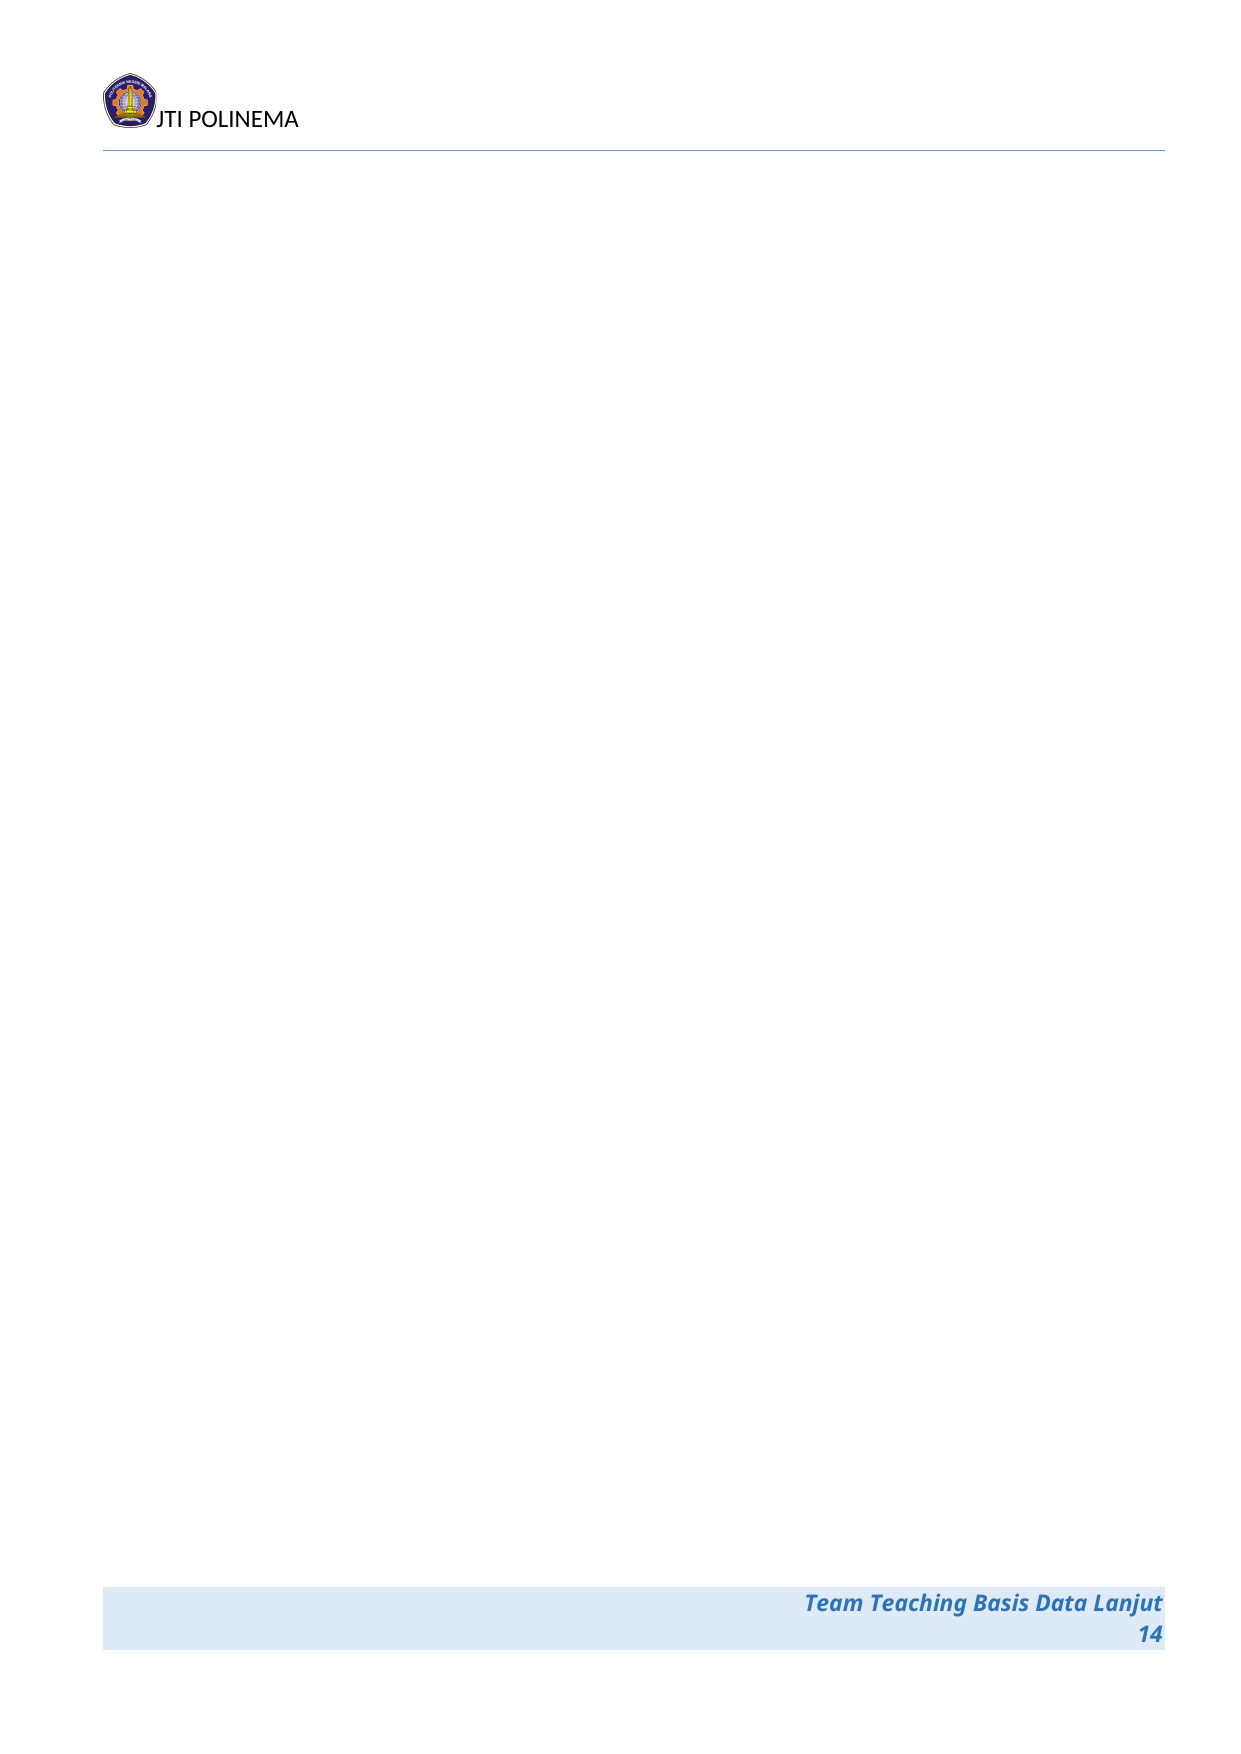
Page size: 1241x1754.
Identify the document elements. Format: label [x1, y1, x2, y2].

picture [103, 73, 157, 128]
